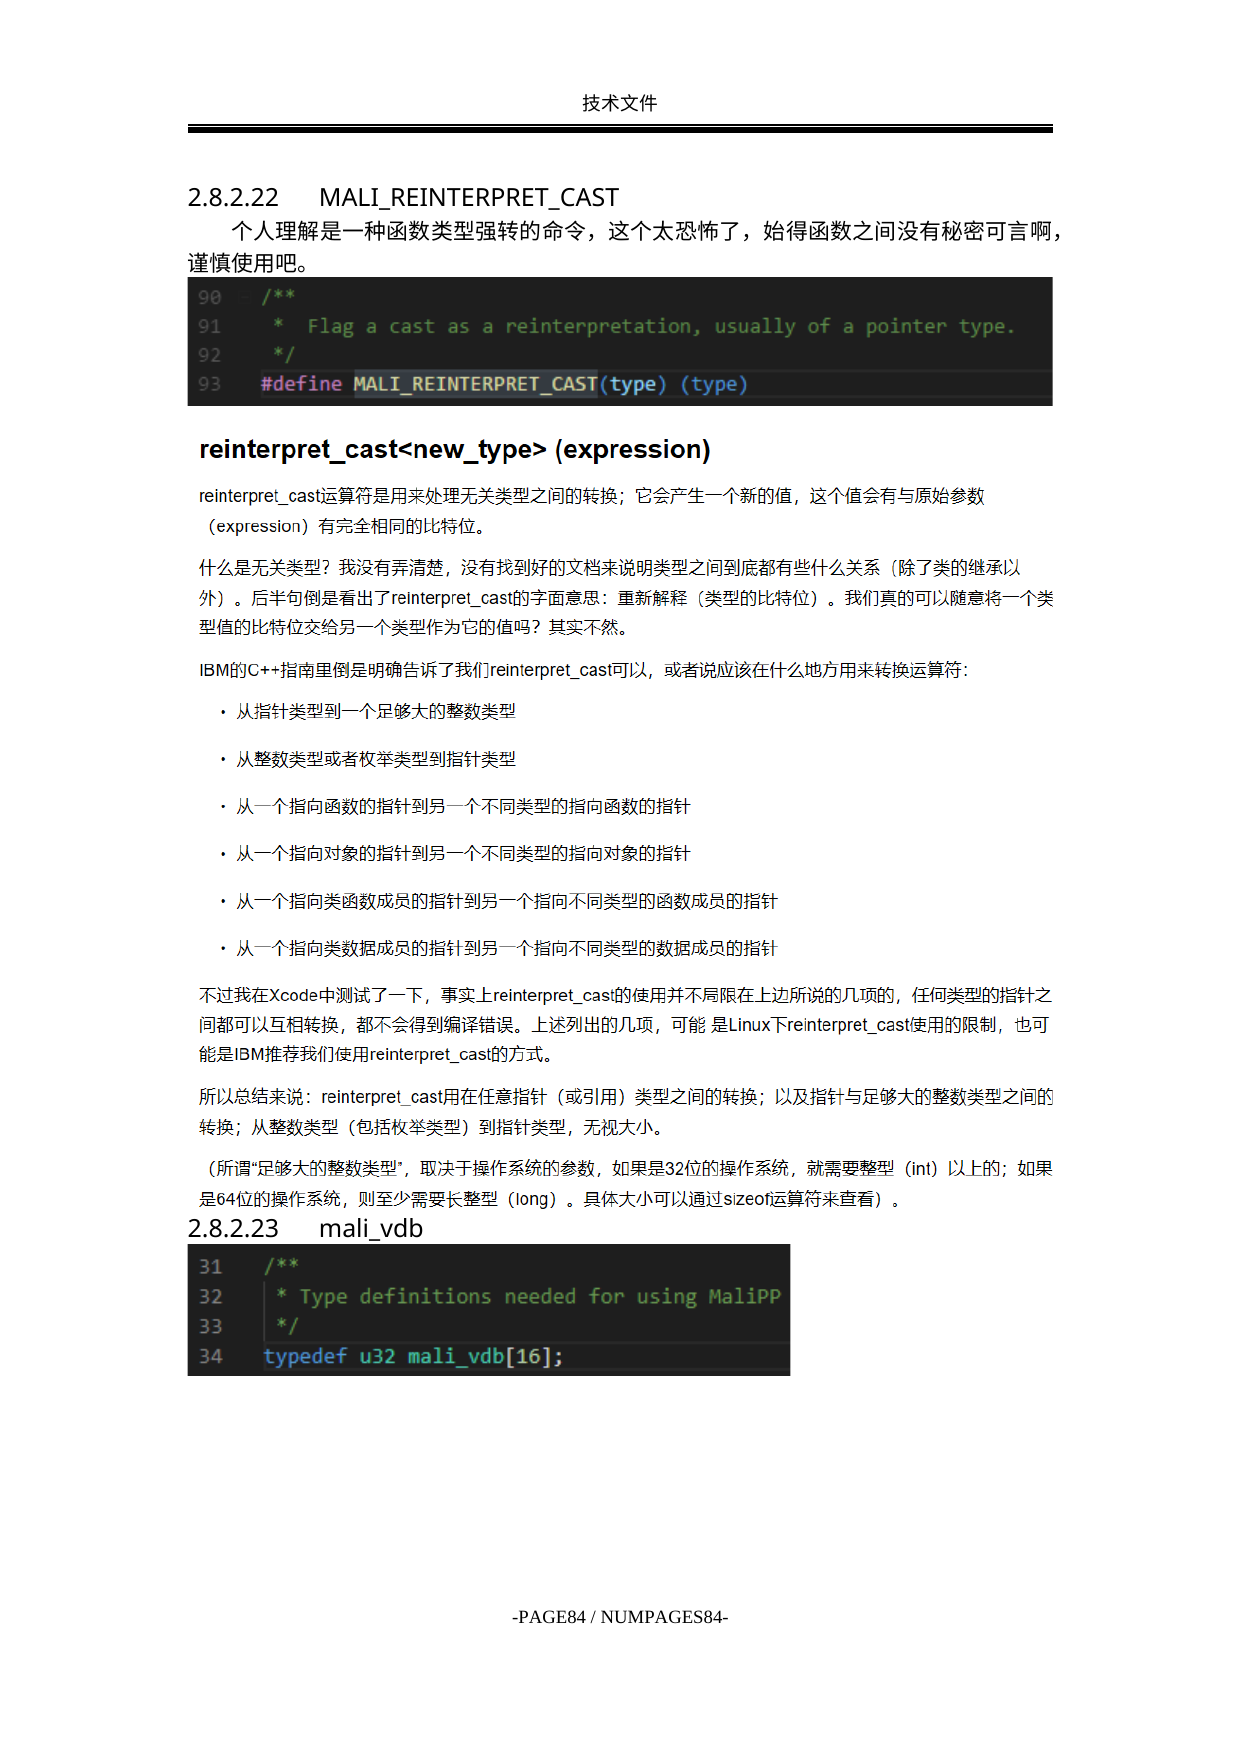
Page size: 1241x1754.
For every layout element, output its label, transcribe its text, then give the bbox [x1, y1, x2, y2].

subtitle MALI_REINTERPRET_CAST [187, 180, 1053, 214]
picture [187, 277, 1053, 406]
text 个人理解是一种函数类型强转的命令，这个太恐怖了，始得函数之间没有秘密可言啊，谨慎使用吧。 [187, 214, 1053, 277]
subtitle mali_vdb [187, 1211, 1053, 1245]
picture [187, 1244, 791, 1376]
picture [187, 435, 1053, 1211]
